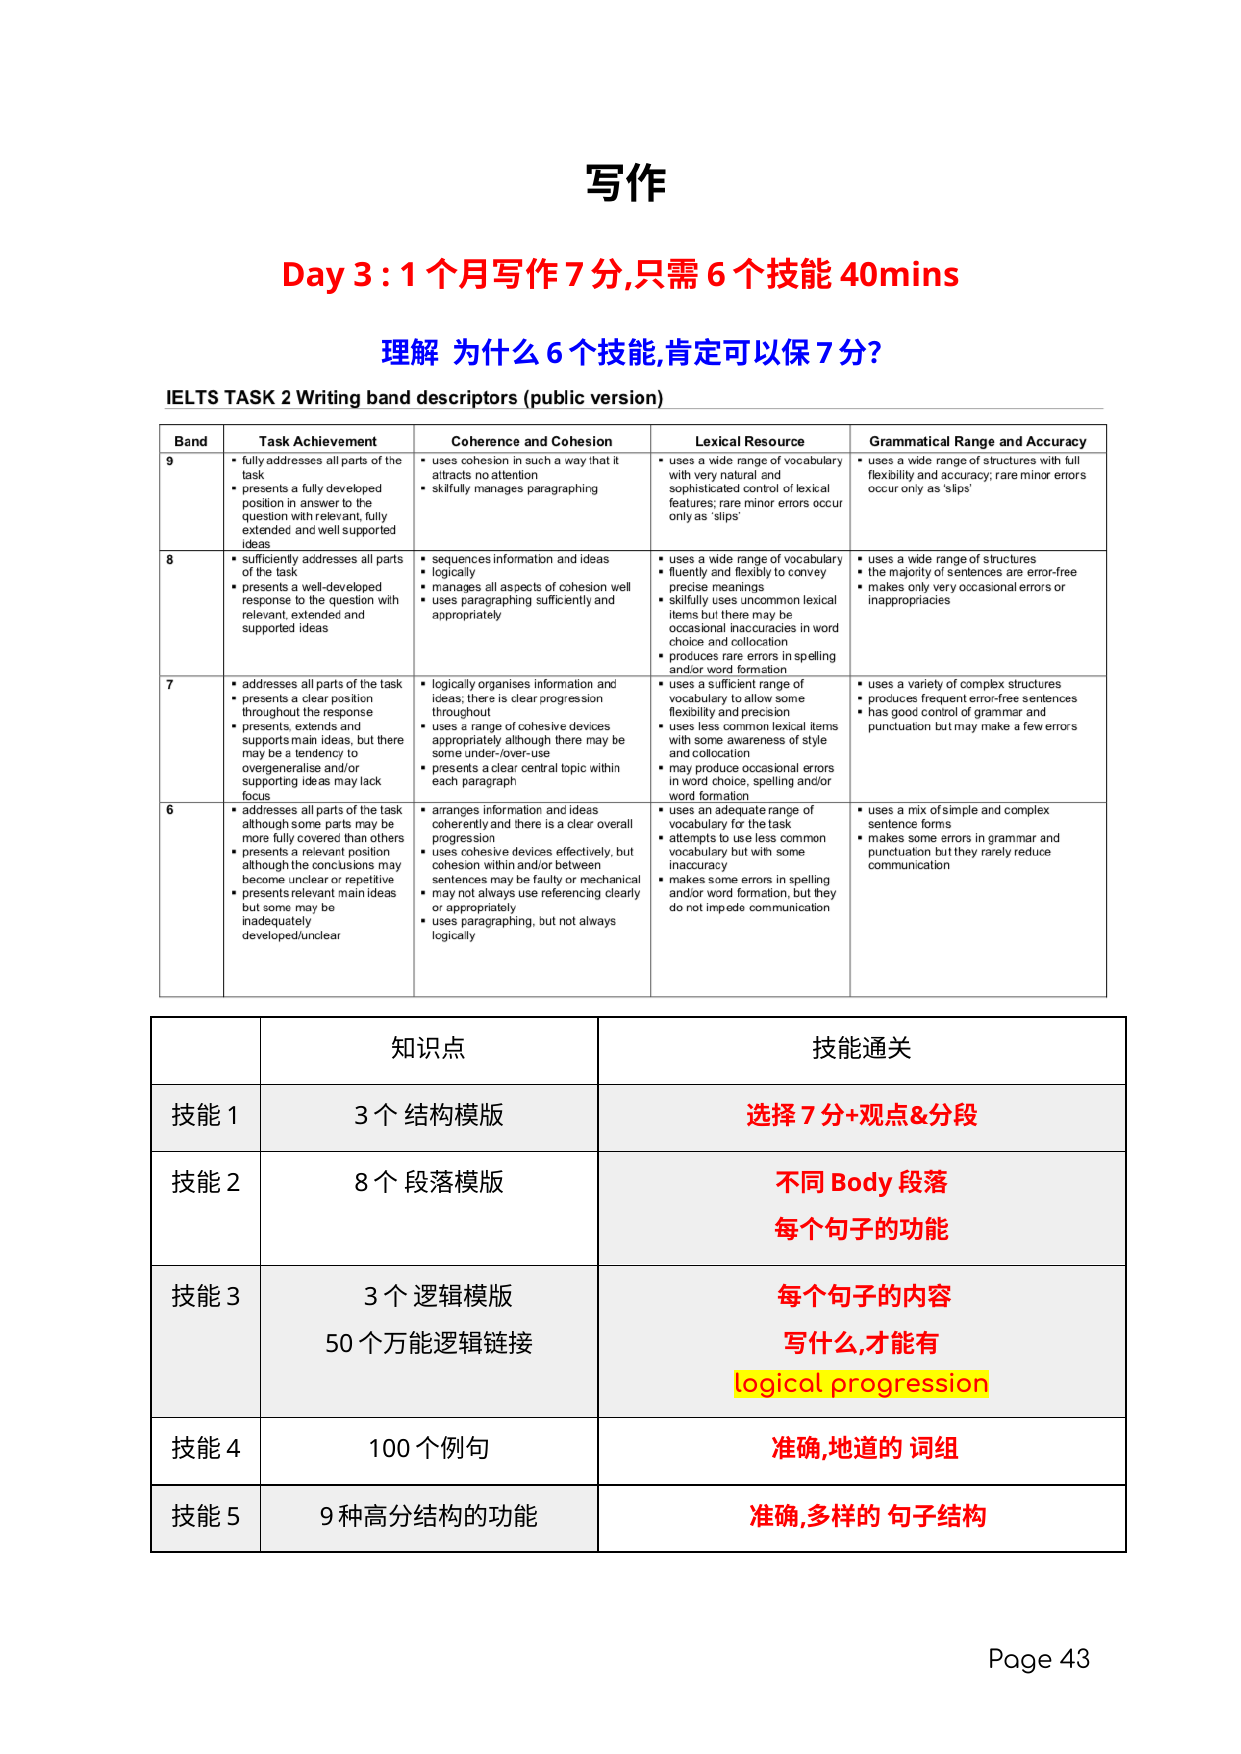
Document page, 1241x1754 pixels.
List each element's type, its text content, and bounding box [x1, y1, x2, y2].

picture [150, 380, 1124, 1013]
subtitle 理解 为什么6个技能,肯定可以保7分？ [187, 329, 1090, 372]
table_cell 技能5 [152, 1486, 260, 1551]
table_header 技能通关 [599, 1018, 1125, 1083]
table_header [152, 1018, 260, 1083]
subtitle 写作 [150, 150, 1090, 210]
table_cell 8个 段落模版 [261, 1152, 597, 1264]
table_cell 准确,地道的 词组 [599, 1418, 1125, 1484]
table_header 知识点 [261, 1018, 597, 1083]
table_cell 技能3 [152, 1266, 260, 1417]
table_cell 9种高分结构的功能 [261, 1486, 597, 1551]
table_cell 技能4 [152, 1418, 260, 1484]
table_cell 准确,多样的 句子结构 [599, 1486, 1125, 1551]
table_cell 技能1 [152, 1085, 260, 1151]
table_cell 100个例句 [261, 1418, 597, 1484]
subtitle Day 3 : 1个月写作7分,只需6个技能 40mins [150, 248, 1090, 296]
table_cell 3个 结构模版 [261, 1085, 597, 1151]
table_cell 技能2 [152, 1152, 260, 1264]
table_cell 每个句子的内容 写什么,才能有 logical progression [599, 1266, 1125, 1417]
table_cell 3个 逻辑模版 50个万能逻辑链接 [261, 1266, 597, 1417]
table_cell 不同Body 段落 每个句子的功能 [599, 1152, 1125, 1264]
table_cell 选择7分+观点&分段 [599, 1085, 1125, 1151]
